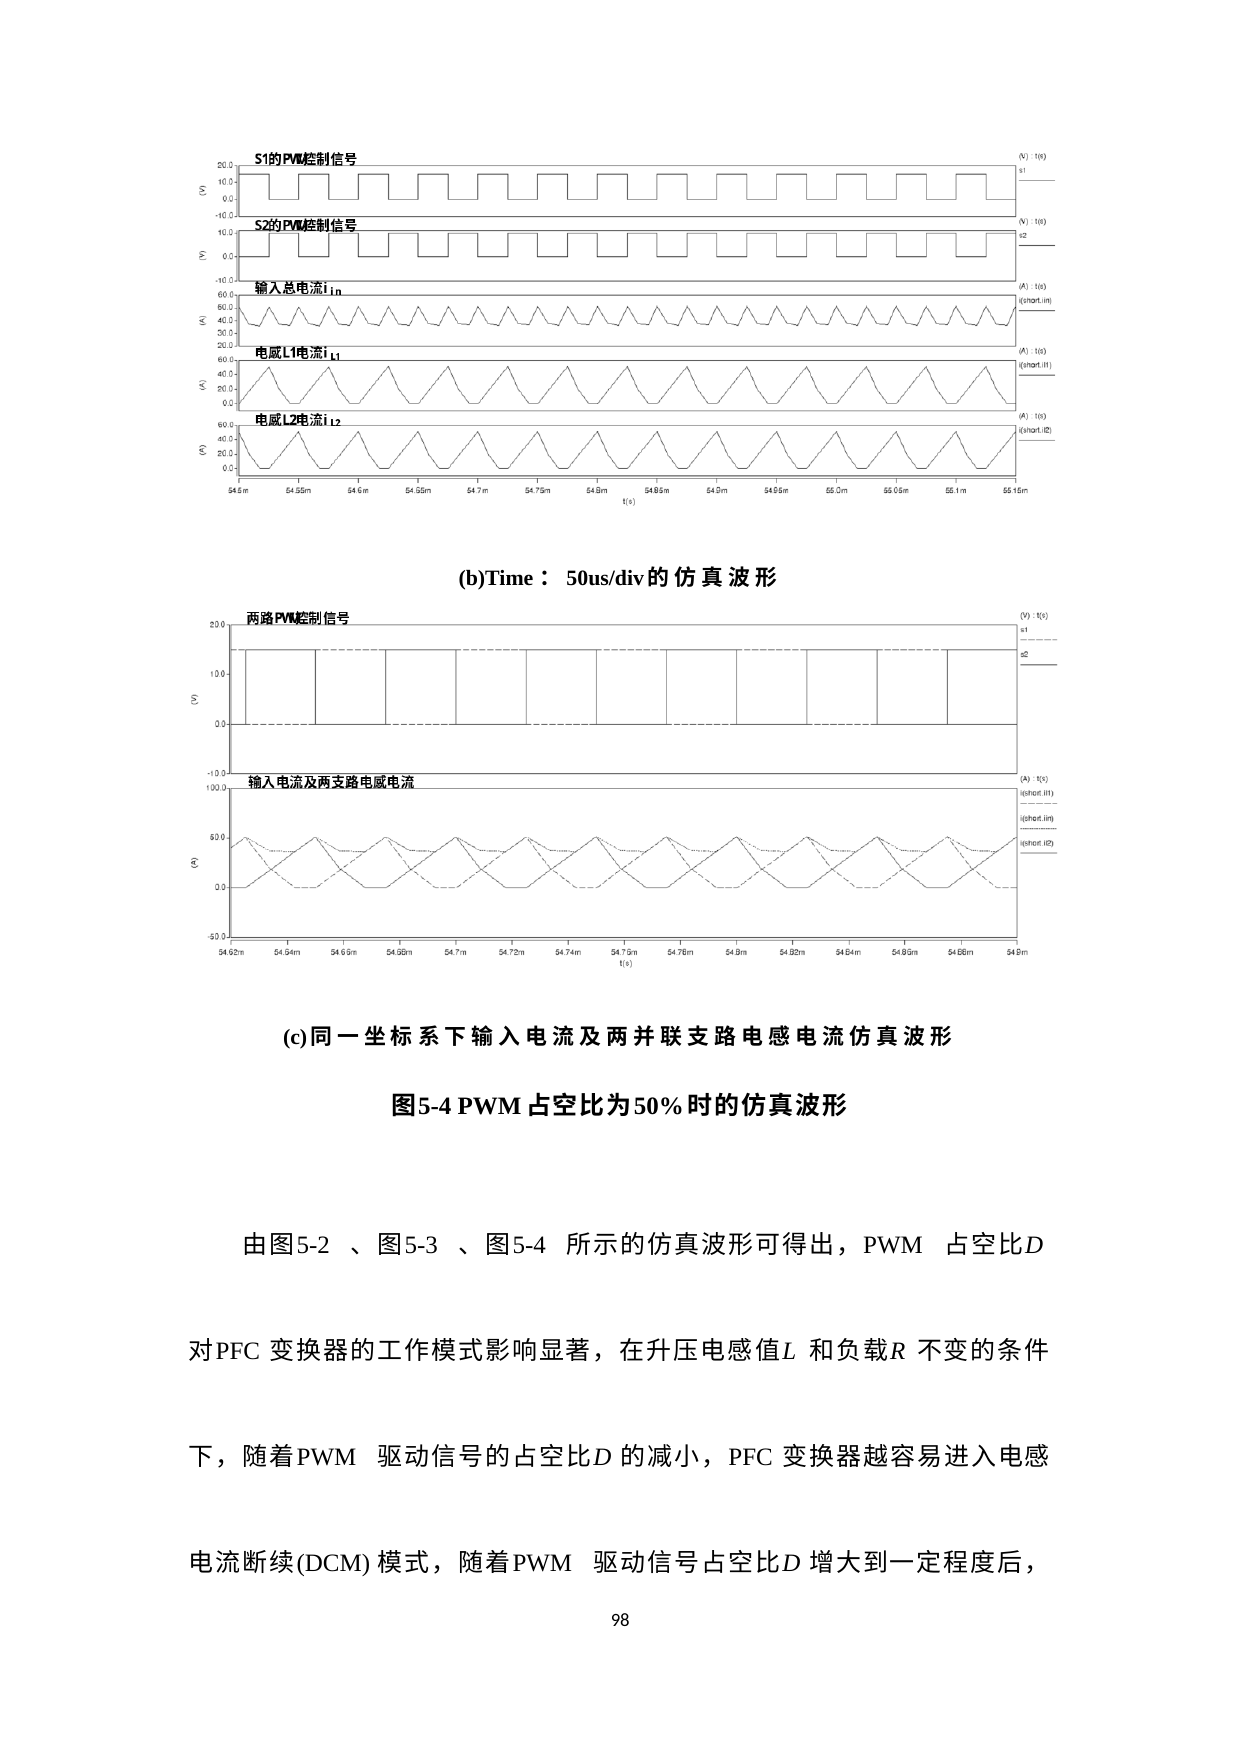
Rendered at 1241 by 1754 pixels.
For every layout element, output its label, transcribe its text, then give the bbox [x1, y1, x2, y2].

text (c)同一坐标系下输入电流及两并联支路电感电流仿真波形 [188, 609, 1052, 1052]
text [188, 1207, 1052, 1596]
text 图5-4 PWM占空比为50%时的仿真波形 [188, 1068, 1052, 1139]
text (b)Time：50us/div的仿真波形 [188, 151, 1052, 594]
